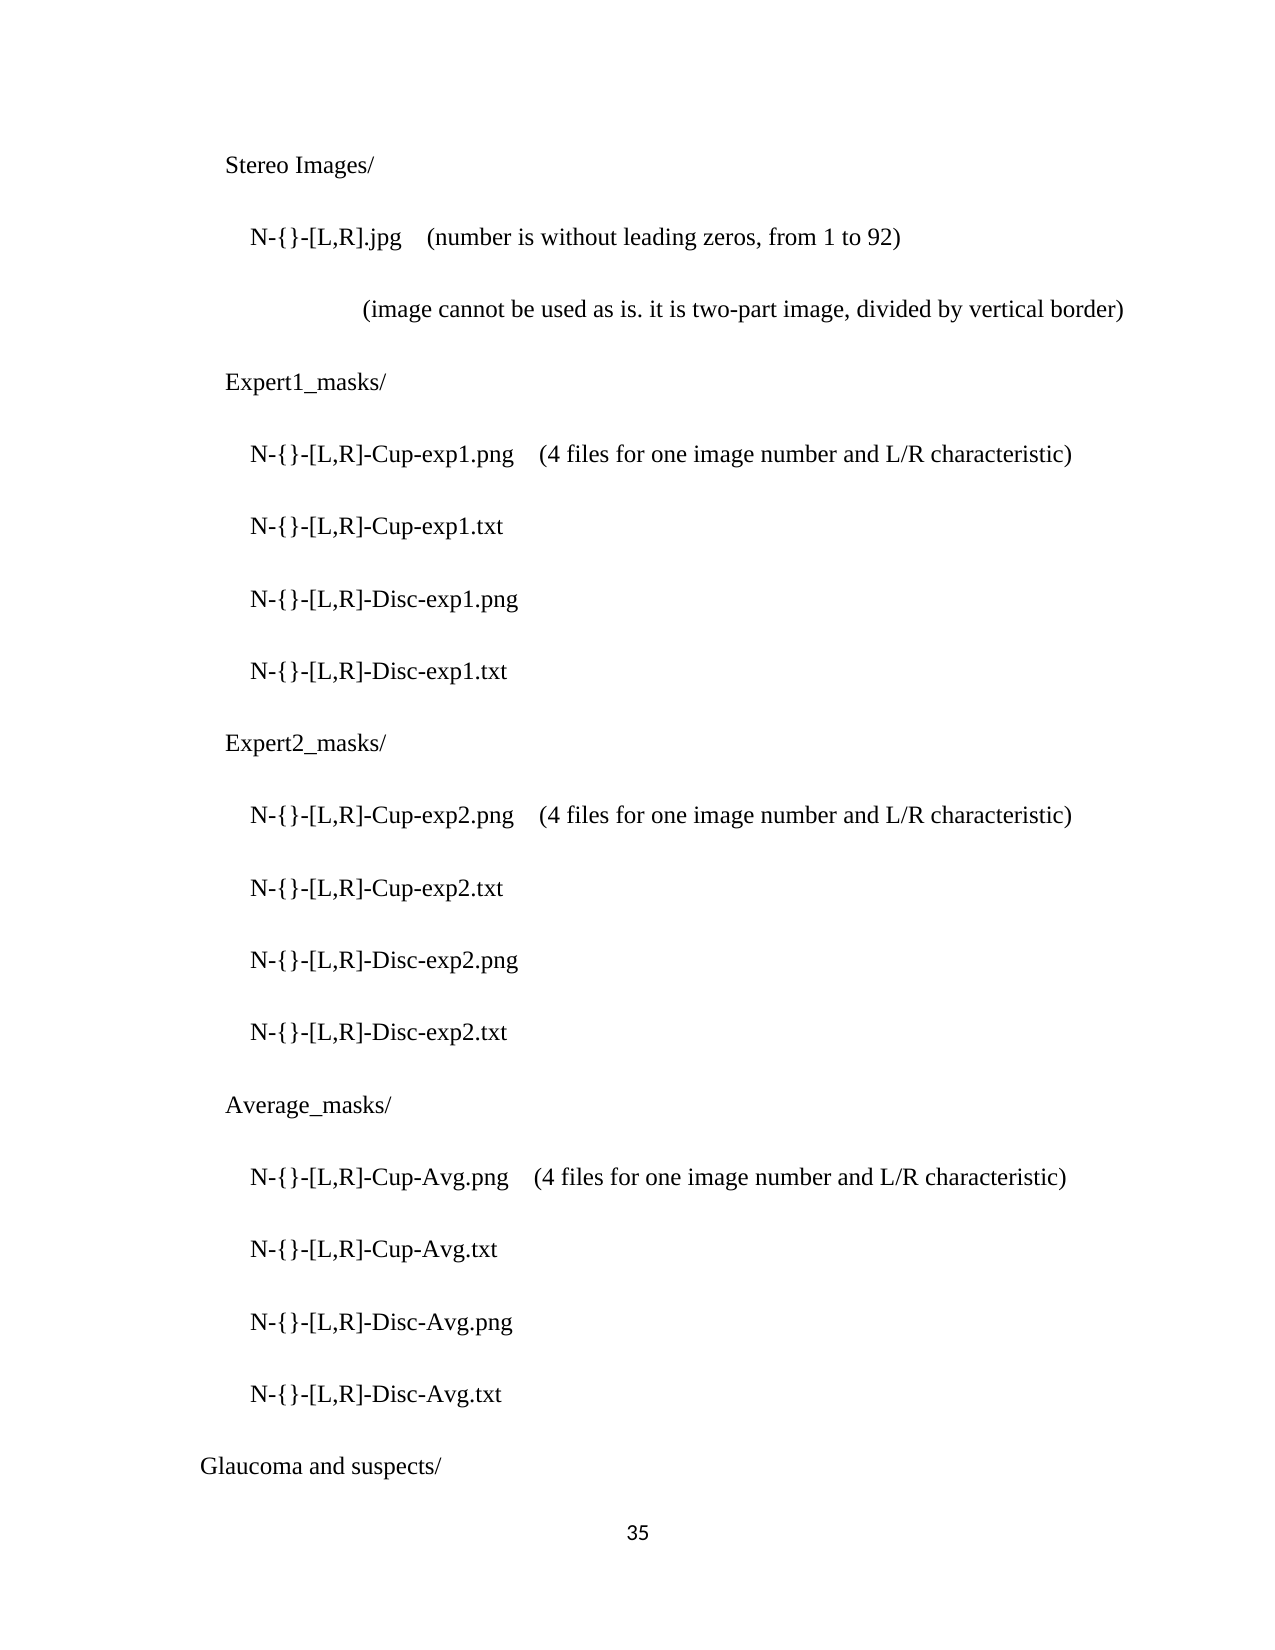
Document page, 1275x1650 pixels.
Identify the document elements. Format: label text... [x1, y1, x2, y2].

text Glaucoma and suspects/ [150, 1451, 1125, 1480]
text N-{}-[L,R]-Cup-Avg.txt [150, 1234, 1125, 1263]
text (image cannot be used as is. it is two-part image, divided by vertical border) [150, 294, 1125, 323]
text N-{}-[L,R]-Disc-Avg.png [150, 1307, 1125, 1335]
text N-{}-[L,R]-Cup-exp1.png (4 files for one image number and L/R characteristic) [150, 439, 1125, 468]
text N-{}-[L,R].jpg (number is without leading zeros, from 1 to 92) [150, 222, 1125, 251]
text N-{}-[L,R]-Disc-exp1.txt [150, 656, 1125, 685]
text Average_masks/ [150, 1090, 1125, 1118]
text N-{}-[L,R]-Cup-exp2.png (4 files for one image number and L/R characteristic) [150, 801, 1125, 829]
text Stereo Images/ [150, 150, 1125, 179]
text N-{}-[L,R]-Disc-Avg.txt [150, 1379, 1125, 1408]
text Expert2_masks/ [150, 728, 1125, 757]
text N-{}-[L,R]-Disc-exp1.png [150, 584, 1125, 612]
text N-{}-[L,R]-Cup-exp2.txt [150, 873, 1125, 902]
text Expert1_masks/ [150, 367, 1125, 396]
text N-{}-[L,R]-Cup-Avg.png (4 files for one image number and L/R characteristic) [150, 1162, 1125, 1191]
text N-{}-[L,R]-Disc-exp2.txt [150, 1017, 1125, 1046]
text N-{}-[L,R]-Disc-exp2.png [150, 945, 1125, 974]
text N-{}-[L,R]-Cup-exp1.txt [150, 511, 1125, 540]
